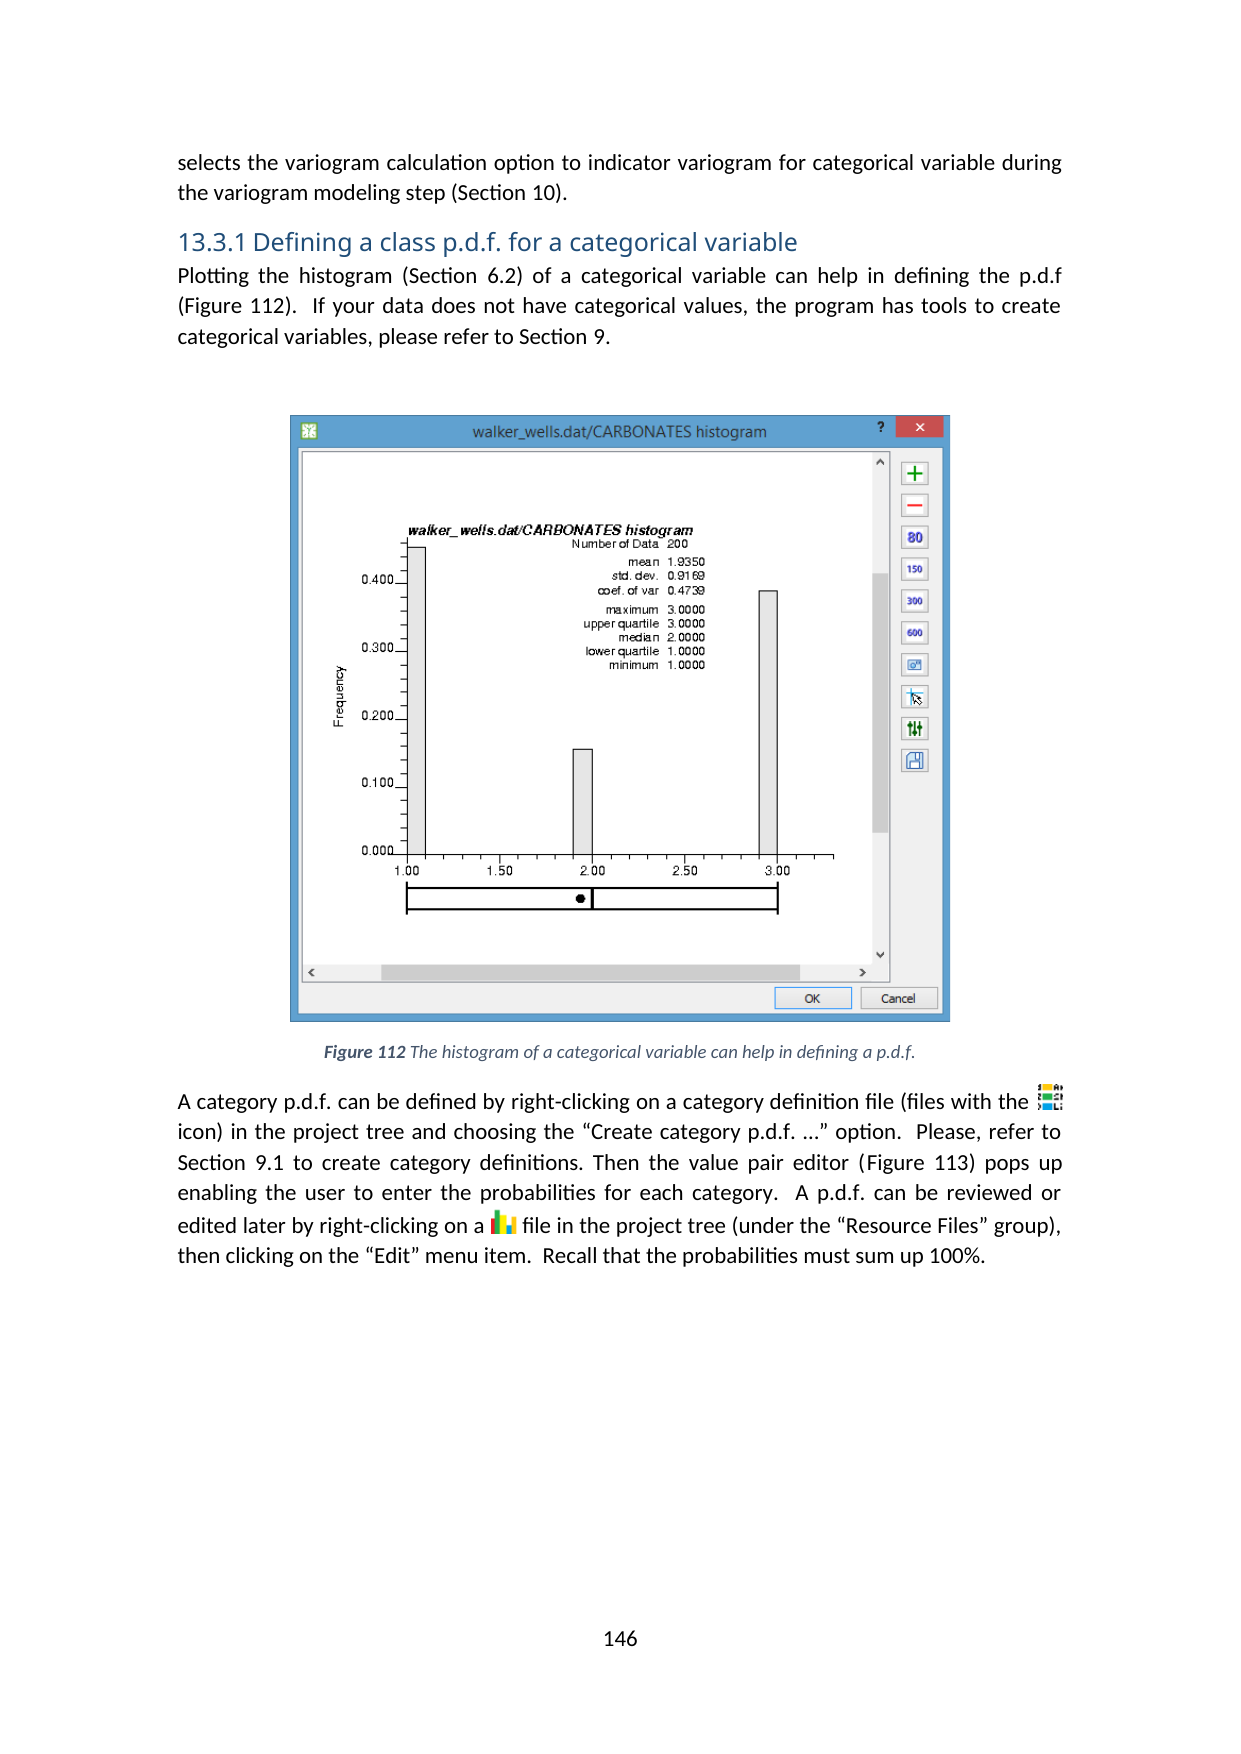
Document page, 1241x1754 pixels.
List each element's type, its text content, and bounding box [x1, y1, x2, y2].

picture [1038, 1084, 1063, 1110]
picture [290, 415, 951, 1022]
text Plotting the histogram (Section 6.2) of a categorical variable can help in defining the p.d.f (Figure 112). If your data does not have categorical values, the program has tools to create categorical variables, please refer to Section 9. [177, 261, 1063, 350]
subtitle Defining a class p.d.f. for a categorical variable [177, 225, 1063, 259]
picture [491, 1208, 517, 1234]
text Figure 112 The histogram of a categorical variable can help in defining a p.d.f. [177, 1041, 1063, 1064]
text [177, 148, 1063, 206]
text A category p.d.f. can be defined by right-clicking on a category definition file (files with the icon) in the project tree and choosing the “Create category p.d.f. …” option. Please, refer to Section 9.1 to create category definitions. Then the value pair editor (Figure 113) pops up enabling the user to enter the probabilities for each category. A p.d.f. can be reviewed or edited later by right-clicking on a file in the project tree (under the “Resource Files” group), then clicking on the “Edit” menu item. Recall that the probabilities must sum up 100%. [177, 1084, 1063, 1269]
